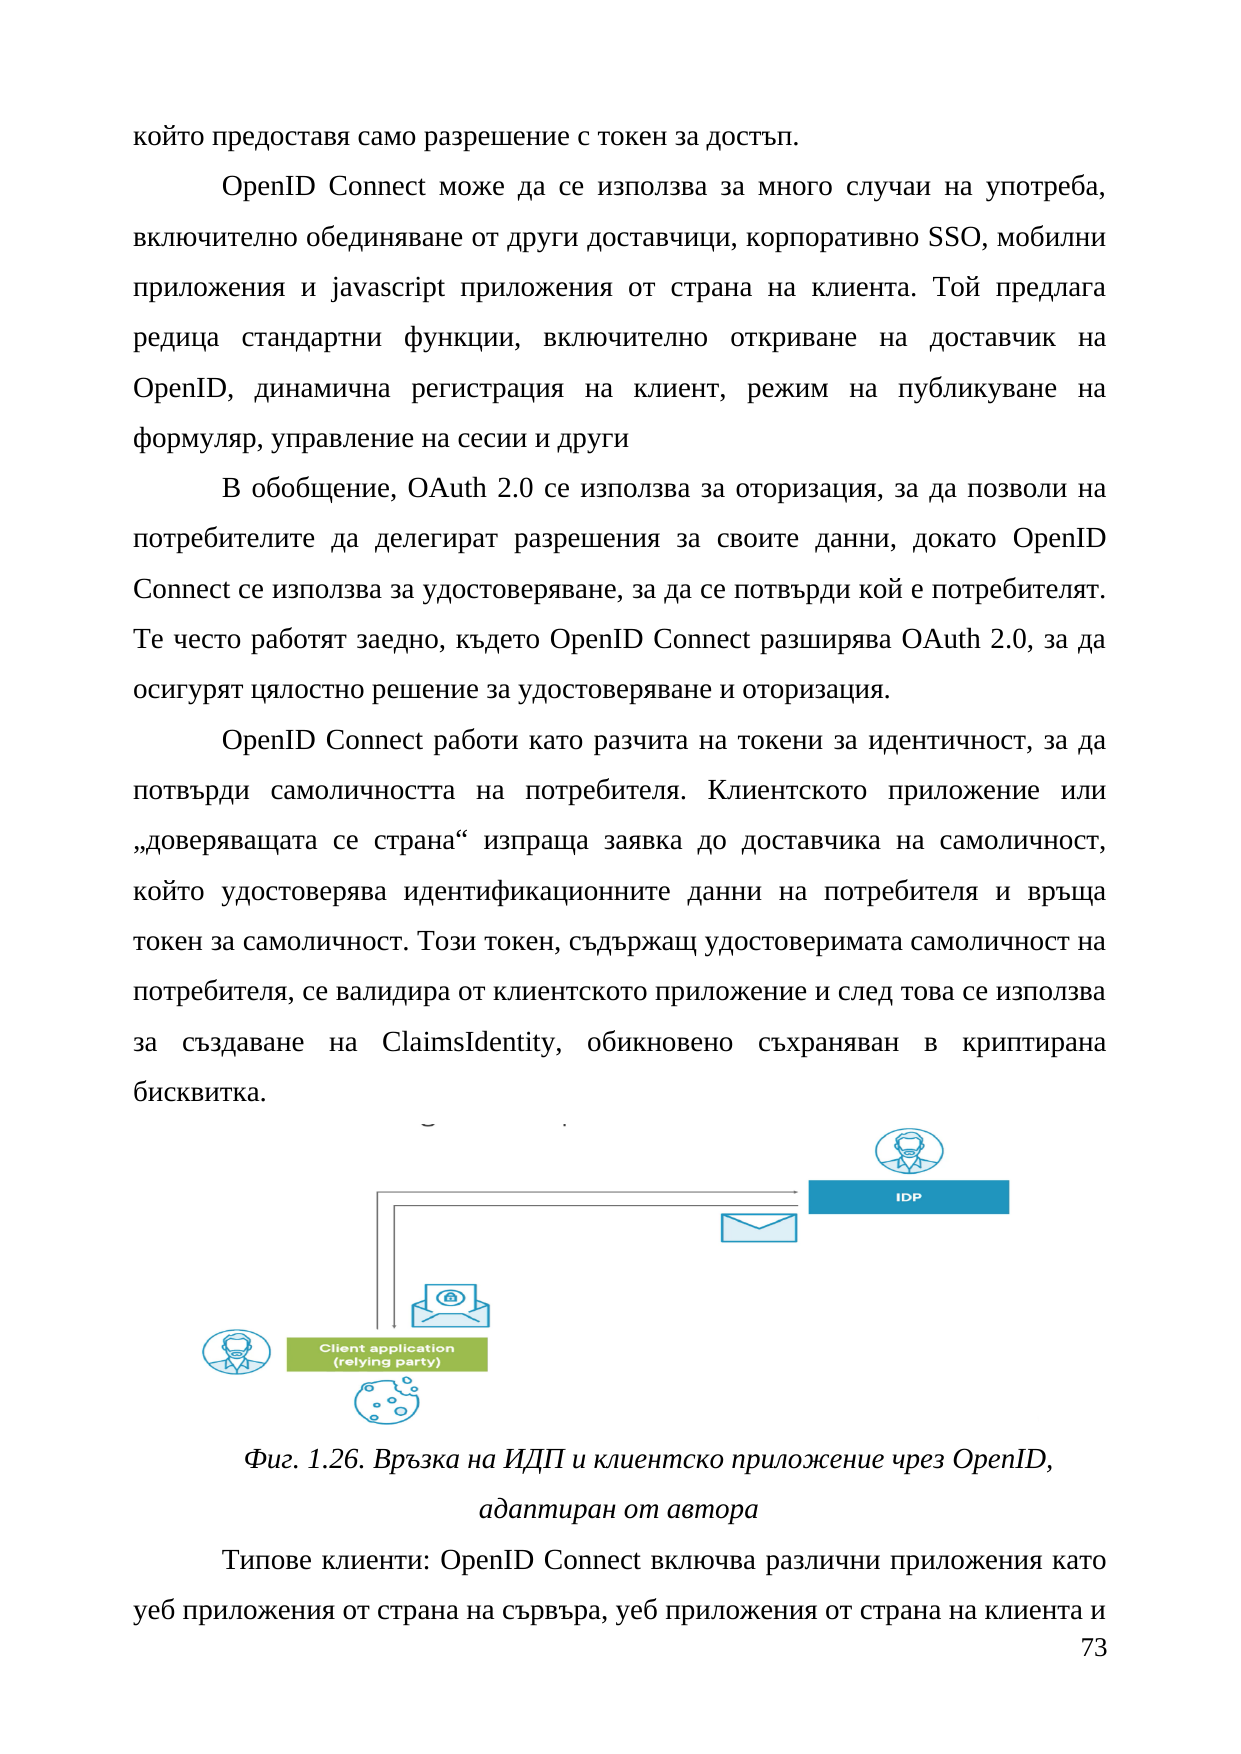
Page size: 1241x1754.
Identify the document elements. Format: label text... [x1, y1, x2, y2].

text OpenID Connect работи като разчита на токени за идентичност, за да потвърди самоличността на потребителя. Клиентското приложение или „доверяващата се страна“ изпраща заявка до доставчика на самоличност, който удостоверява идентификационните данни на потребителя и връща токен за самоличност. Този токен, съдържащ удостоверимата самоличност на потребителя, се валидира от клиентското приложение и след това се използва за създаване на ClaimsIdentity, обикновено съхраняван в криптирана бисквитка. [133, 722, 1107, 1108]
picture [192, 1124, 1039, 1425]
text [133, 1542, 1107, 1626]
text Фиг. 1.26. Връзка на ИДП и клиентско приложение чрез OpenID, адаптиран от автора [133, 1441, 1107, 1525]
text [133, 118, 1107, 152]
text OpenID Connect може да се използва за много случаи на употреба, включително обединяване от други доставчици, корпоративно SSO, мобилни приложения и javascript приложения от страна на клиента. Той предлага редица стандартни функции, включително откриване на доставчик на OpenID, динамична регистрация на клиент, режим на публикуване на формуляр, управление на сесии и други [133, 168, 1107, 453]
text В обобщение, OAuth 2.0 се използва за оторизация, за да позволи на потребителите да делегират разрешения за своите данни, докато OpenID Connect се използва за удостоверяване, за да се потвърди кой е потребителят. Те често работят заедно, където OpenID Connect разширява OAuth 2.0, за да осигурят цялостно решение за удостоверяване и оторизация. [133, 470, 1107, 705]
